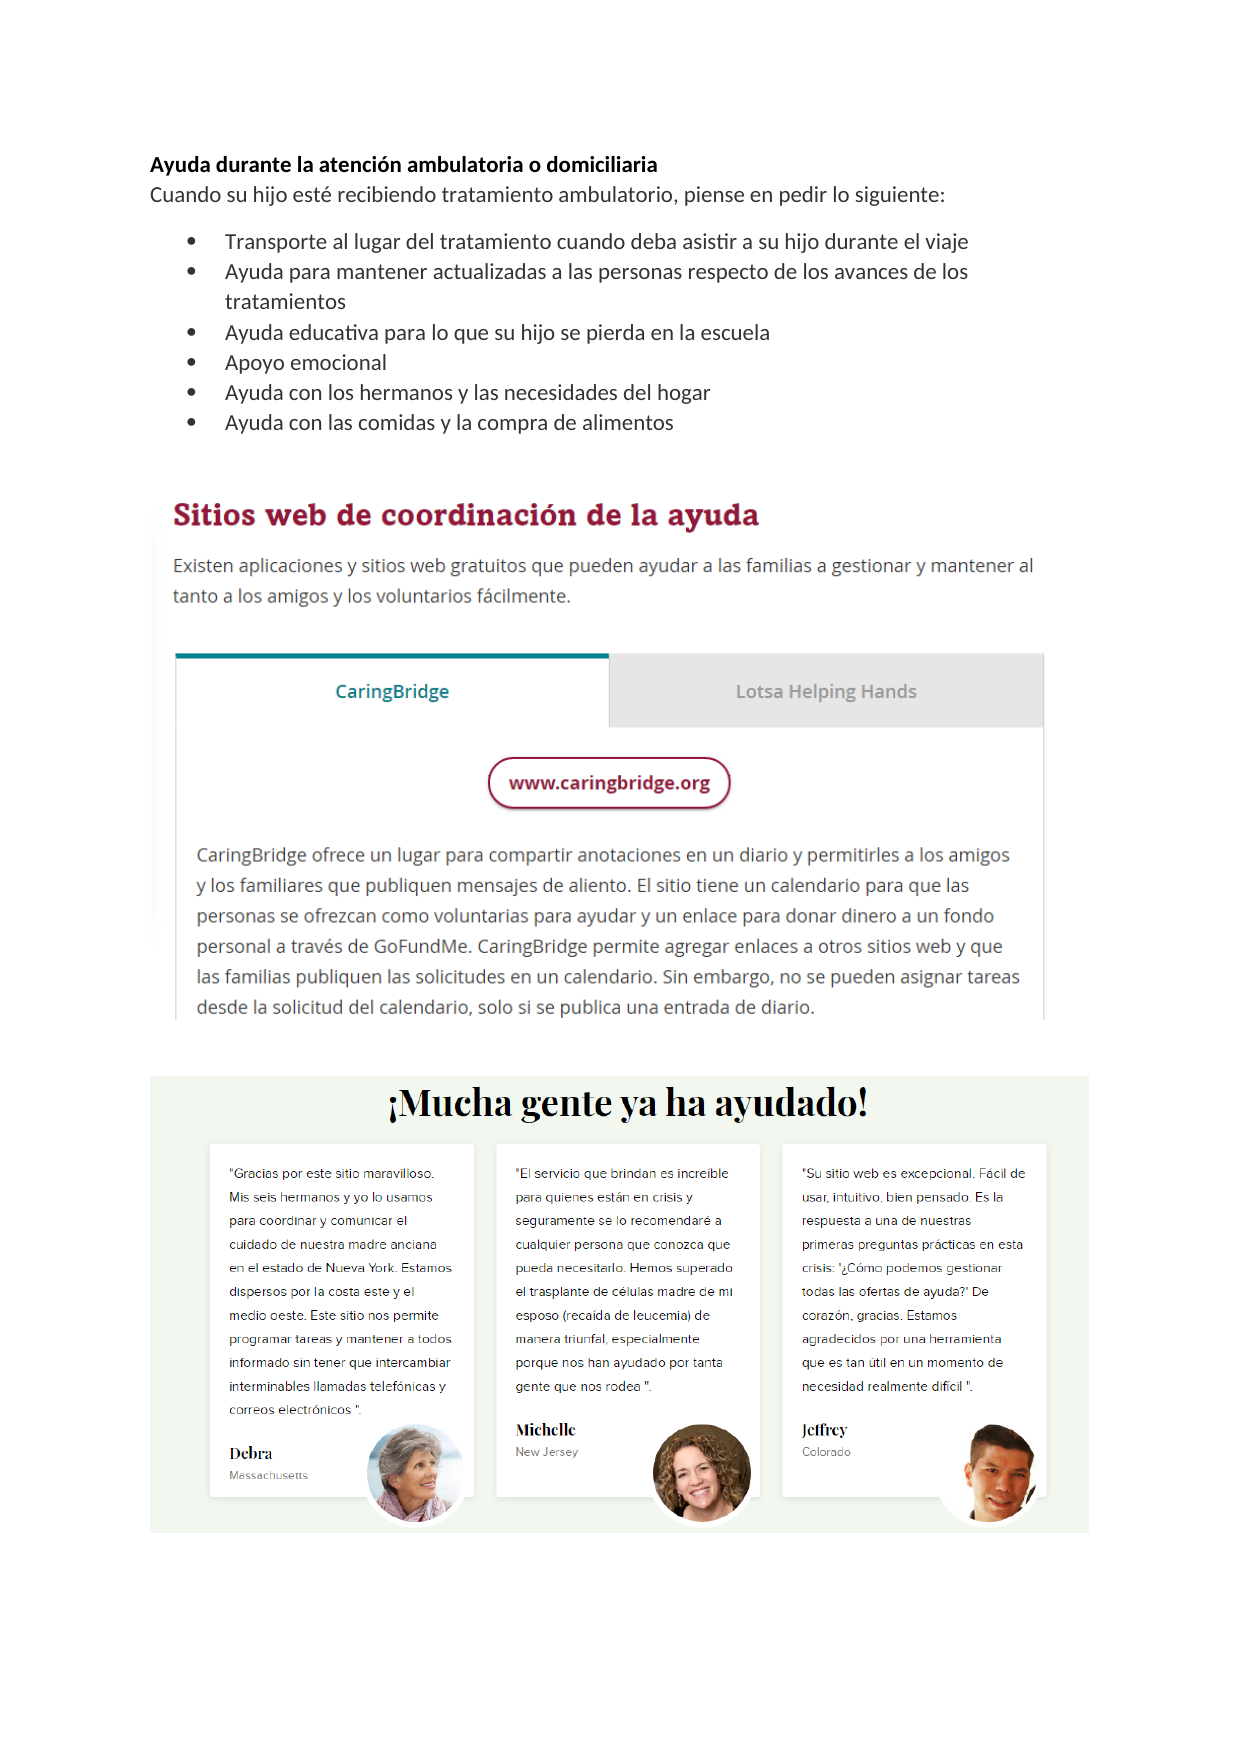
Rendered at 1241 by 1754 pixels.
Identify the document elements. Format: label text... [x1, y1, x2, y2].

subtitle Ayuda durante la atención ambulatoria o domiciliaria [150, 150, 1090, 178]
list Ayuda para mantener actualizadas a las personas respecto de los avances de los tratamientos [187, 257, 1090, 316]
text Cuando su hijo esté recibiendo tratamiento ambulatorio, piense en pedir lo siguiente: [150, 180, 1090, 208]
picture [151, 494, 1085, 1020]
list Ayuda con los hermanos y las necesidades del hogar [187, 378, 1090, 406]
picture [150, 1076, 1089, 1533]
list Ayuda educativa para lo que su hijo se pierda en la escuela [187, 318, 1090, 346]
list Transporte al lugar del tratamiento cuando deba asistir a su hijo durante el viaje [187, 227, 1090, 255]
list Ayuda con las comidas y la compra de alimentos [187, 408, 1090, 436]
list Apoyo emocional [187, 348, 1090, 376]
